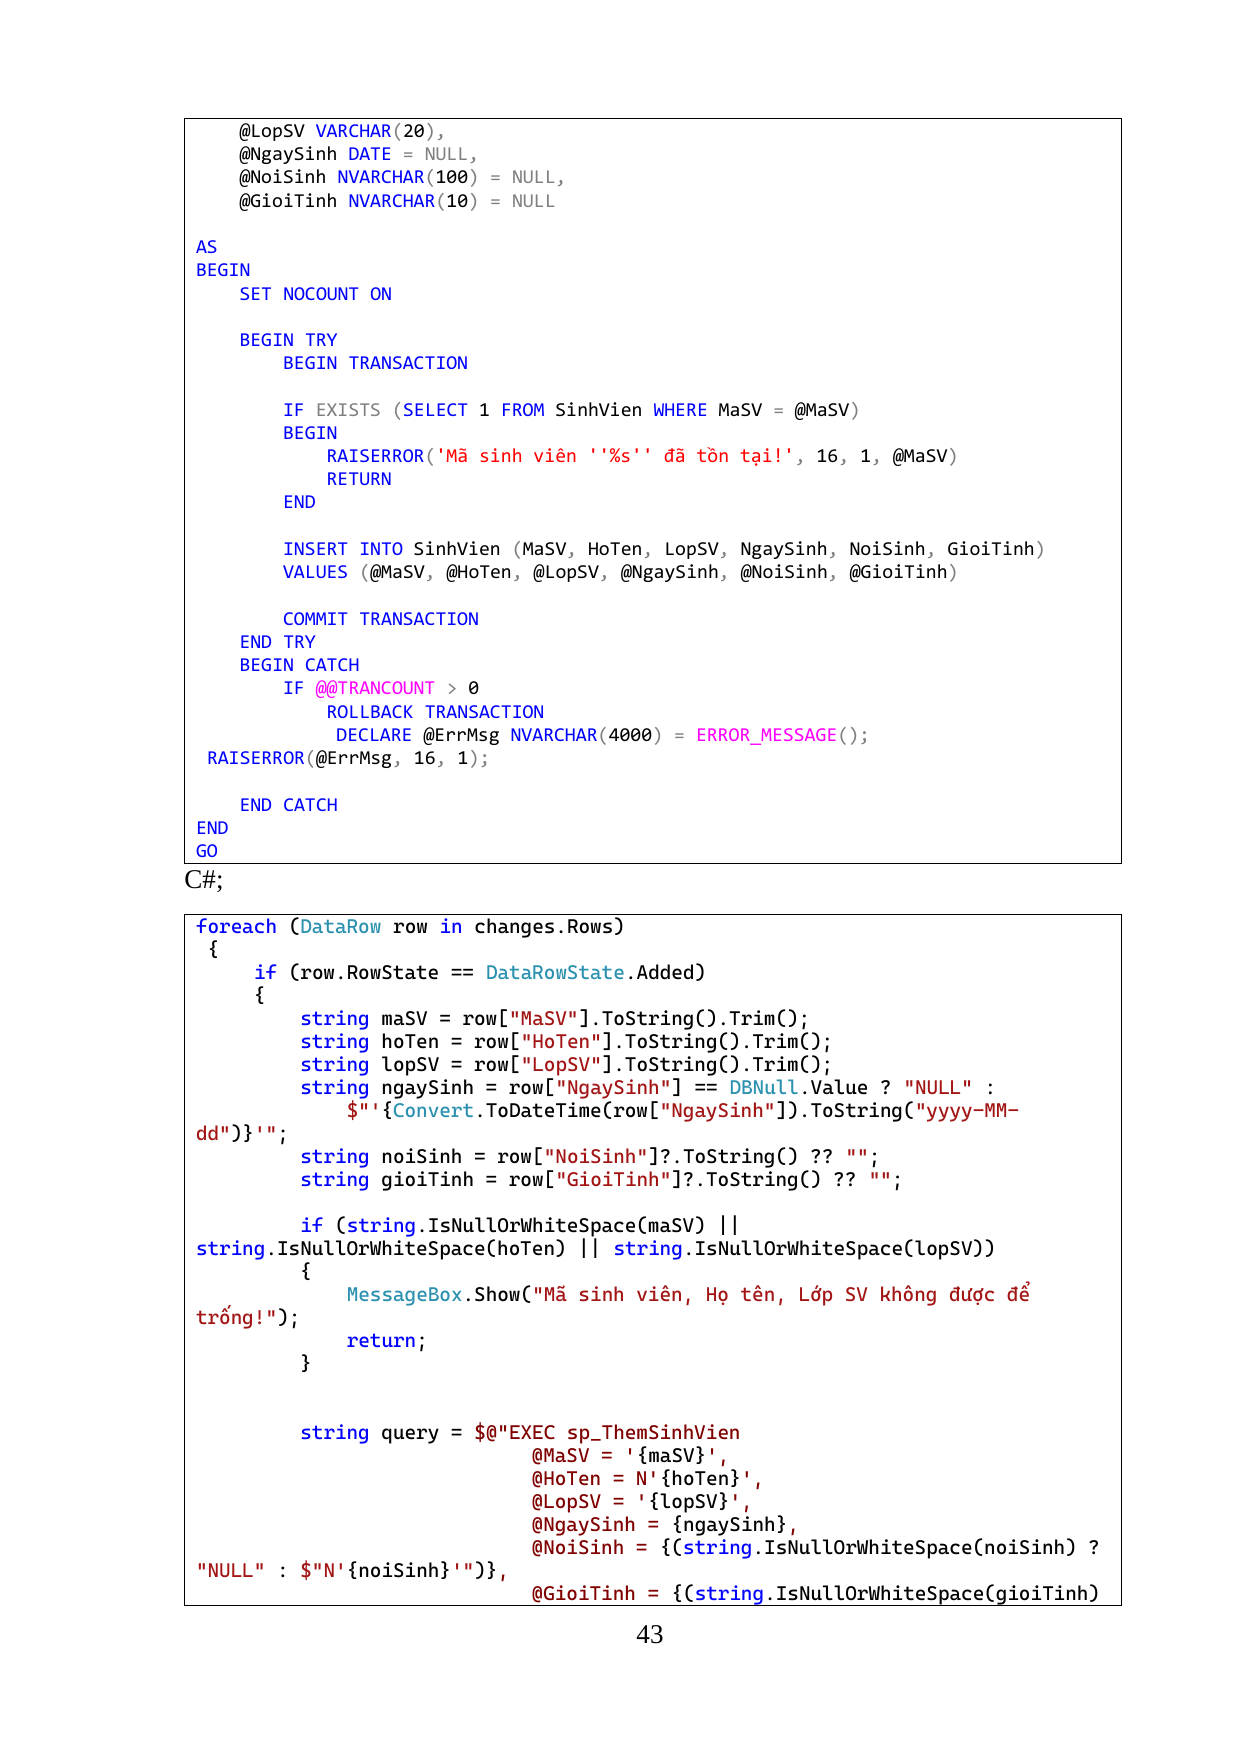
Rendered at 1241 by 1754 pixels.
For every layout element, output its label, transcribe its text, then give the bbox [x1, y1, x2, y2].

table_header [185, 915, 1121, 1605]
text C#; [184, 864, 1122, 895]
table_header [185, 119, 1121, 862]
